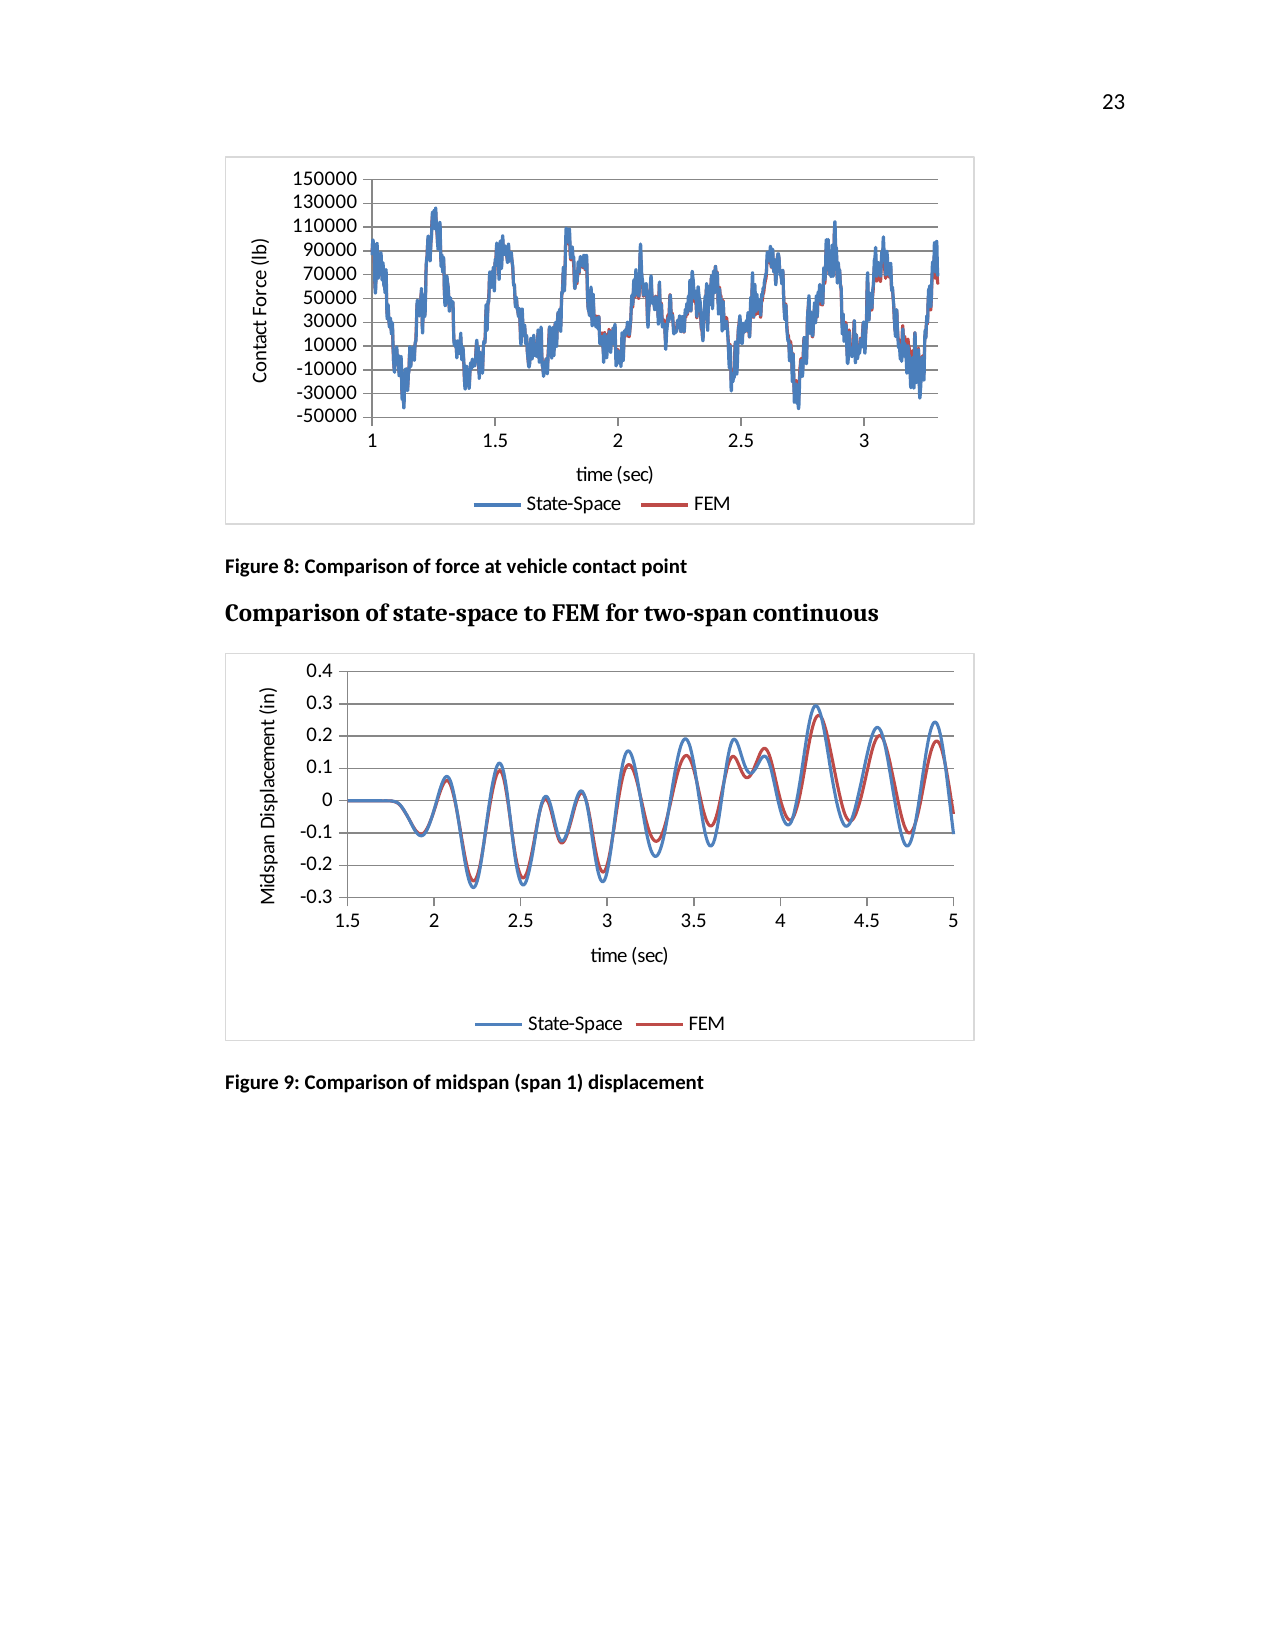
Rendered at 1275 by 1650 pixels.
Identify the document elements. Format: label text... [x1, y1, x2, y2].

subtitle Comparison of state-space to FEM for two-span continuous [225, 599, 1125, 628]
text Figure 9: Comparison of midspan (span 1) displacement [225, 1069, 1125, 1095]
text Figure 8: Comparison of force at vehicle contact point [225, 553, 1125, 578]
